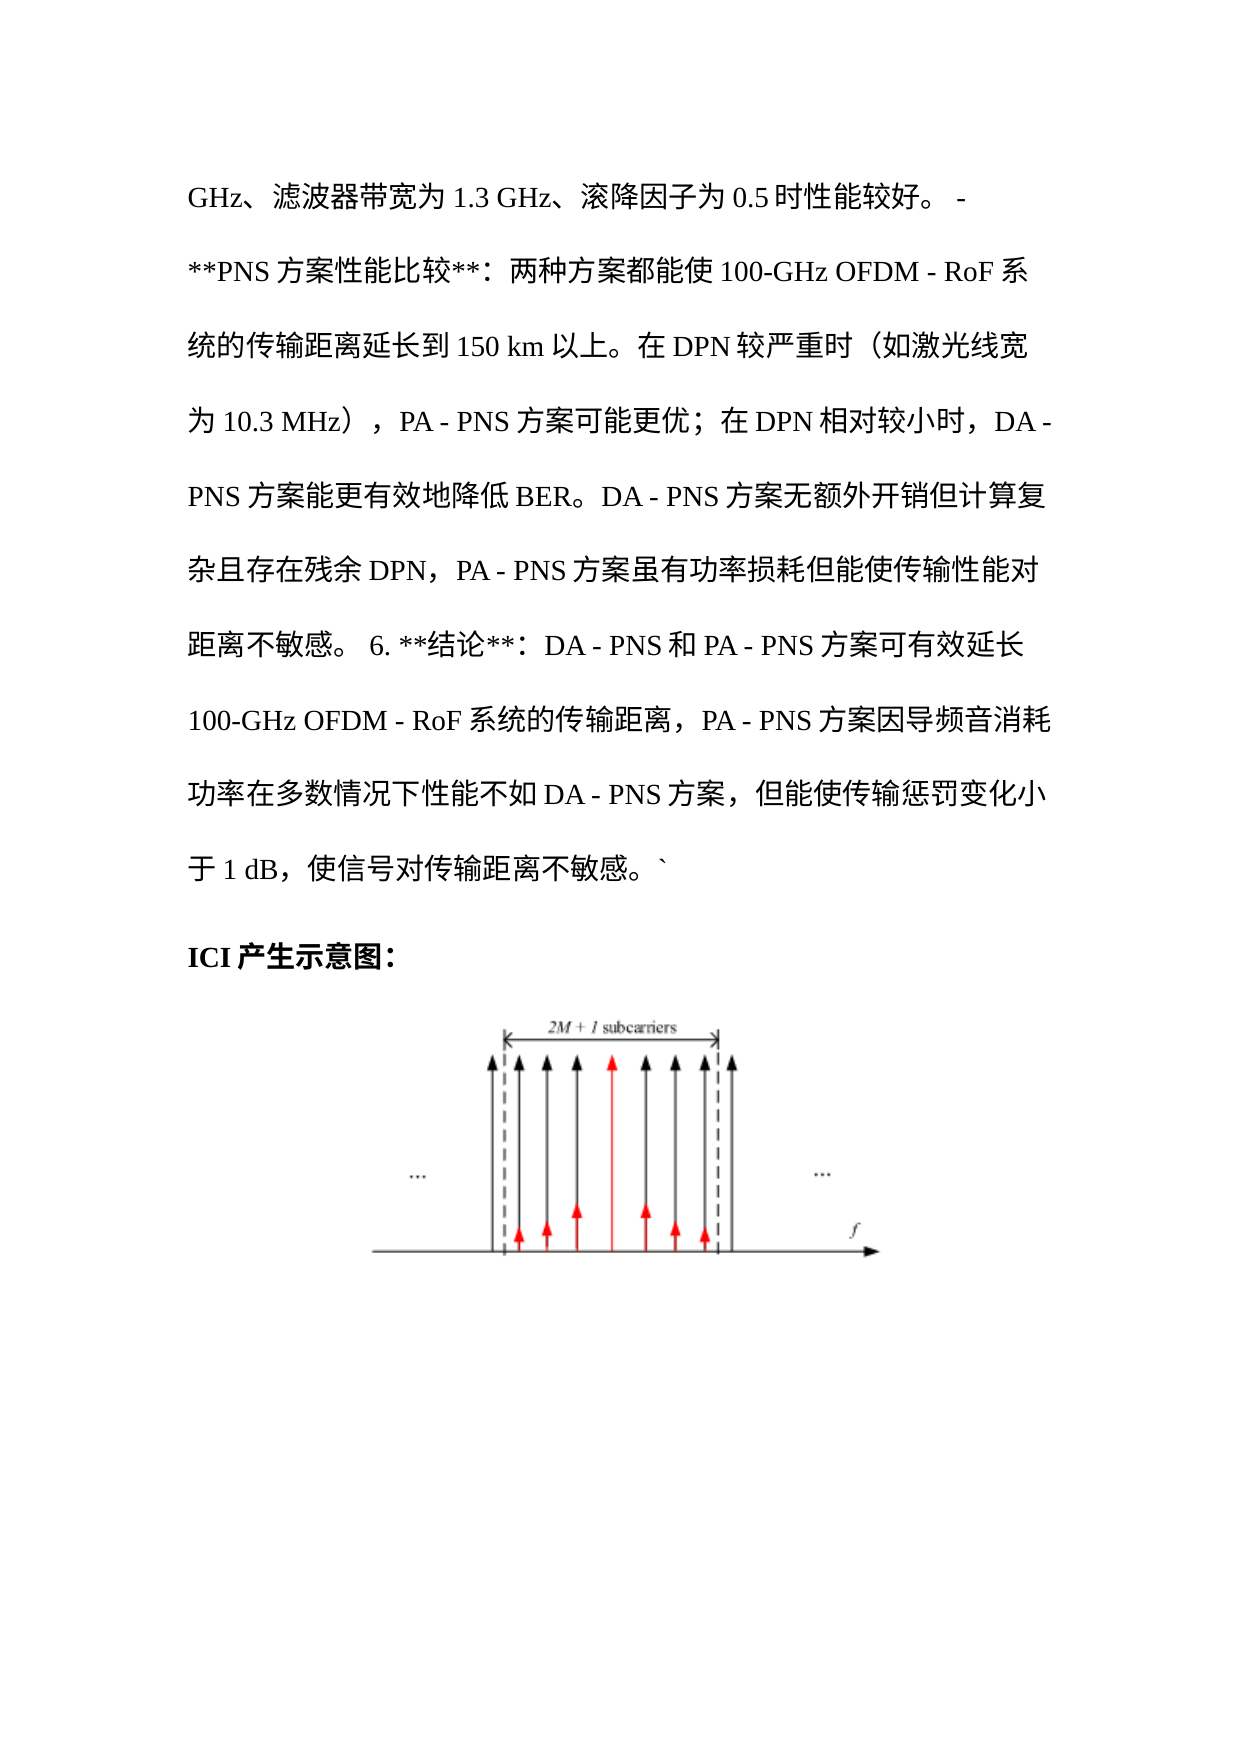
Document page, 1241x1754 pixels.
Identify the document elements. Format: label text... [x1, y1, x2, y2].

picture [321, 1010, 920, 1264]
text ICI产生示意图： [187, 922, 1053, 987]
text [187, 162, 1053, 899]
